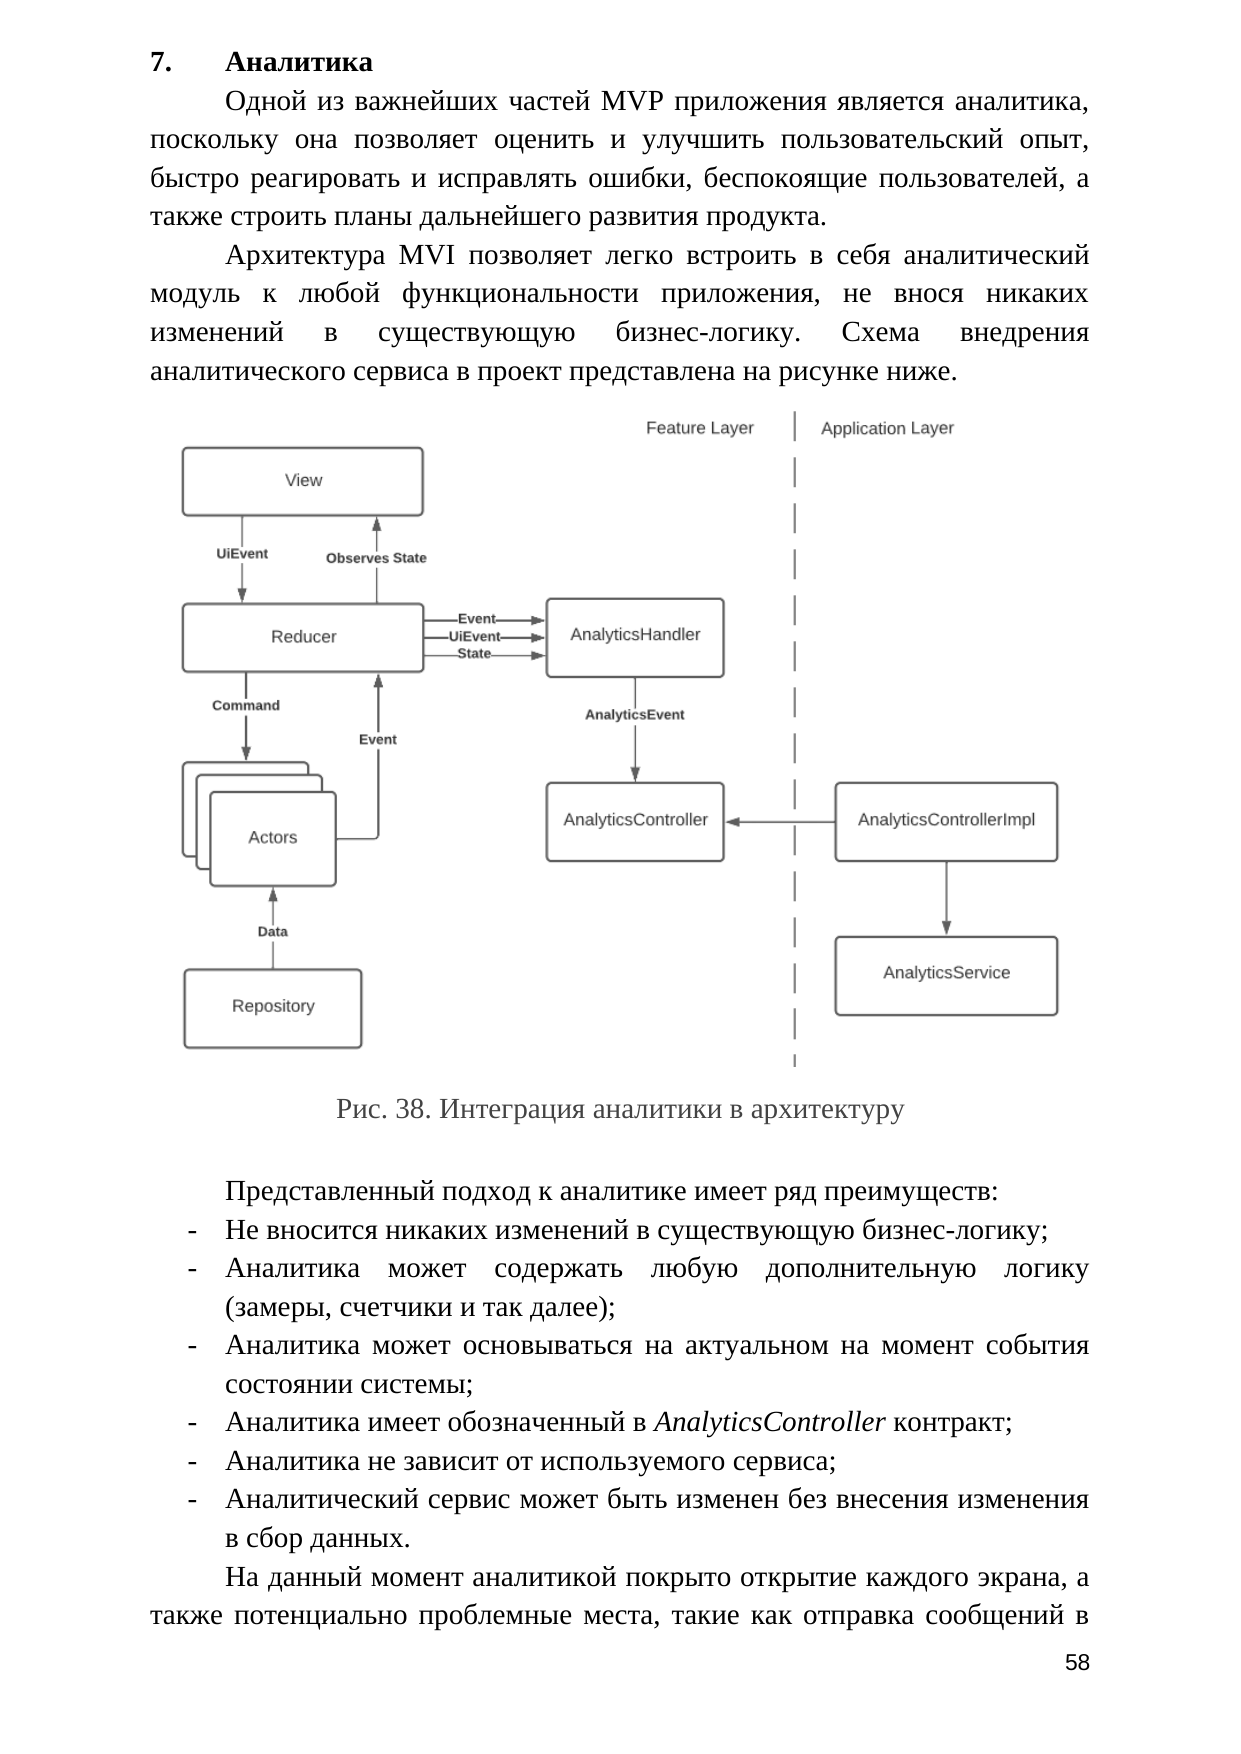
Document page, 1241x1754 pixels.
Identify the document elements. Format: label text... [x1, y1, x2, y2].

text Представленный подход к аналитике имеет ряд преимуществ: [150, 1173, 1090, 1207]
list Аналитический сервис может быть изменен без внесения изменения в сбор данных. [187, 1482, 1090, 1554]
text Одной из важнейших частей MVP приложения является аналитика, поскольку она позволяет оценить и улучшить пользовательский опыт, быстро реагировать и исправлять ошибки, беспокоящие пользователей, а также строить планы дальнейшего развития продукта. [150, 83, 1090, 232]
list Аналитика может содержать любую дополнительную логику (замеры, счетчики и так далее); [187, 1250, 1090, 1322]
list Аналитика не зависит от используемого сервиса; [187, 1443, 1090, 1477]
list Не вносится никаких изменений в существующую бизнес-логику; [187, 1212, 1090, 1245]
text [150, 1559, 1090, 1631]
picture [161, 401, 1079, 1067]
table_header [150, 391, 1091, 1080]
list Аналитика имеет обозначенный в AnalyticsController контракт; [187, 1404, 1090, 1438]
text Архитектура MVI позволяет легко встроить в себя аналитический модуль к любой функциональности приложения, не внося никаких изменений в существующую бизнес-логику. Схема внедрения аналитического сервиса в проект представлена на рисунке ниже. [150, 237, 1090, 386]
table_cell Рис. 38. Интеграция аналитики в архитектуру [150, 1080, 1091, 1135]
list Аналитика может основываться на актуальном на момент события состоянии системы; [187, 1327, 1090, 1399]
text 7. Аналитика [150, 44, 1090, 78]
